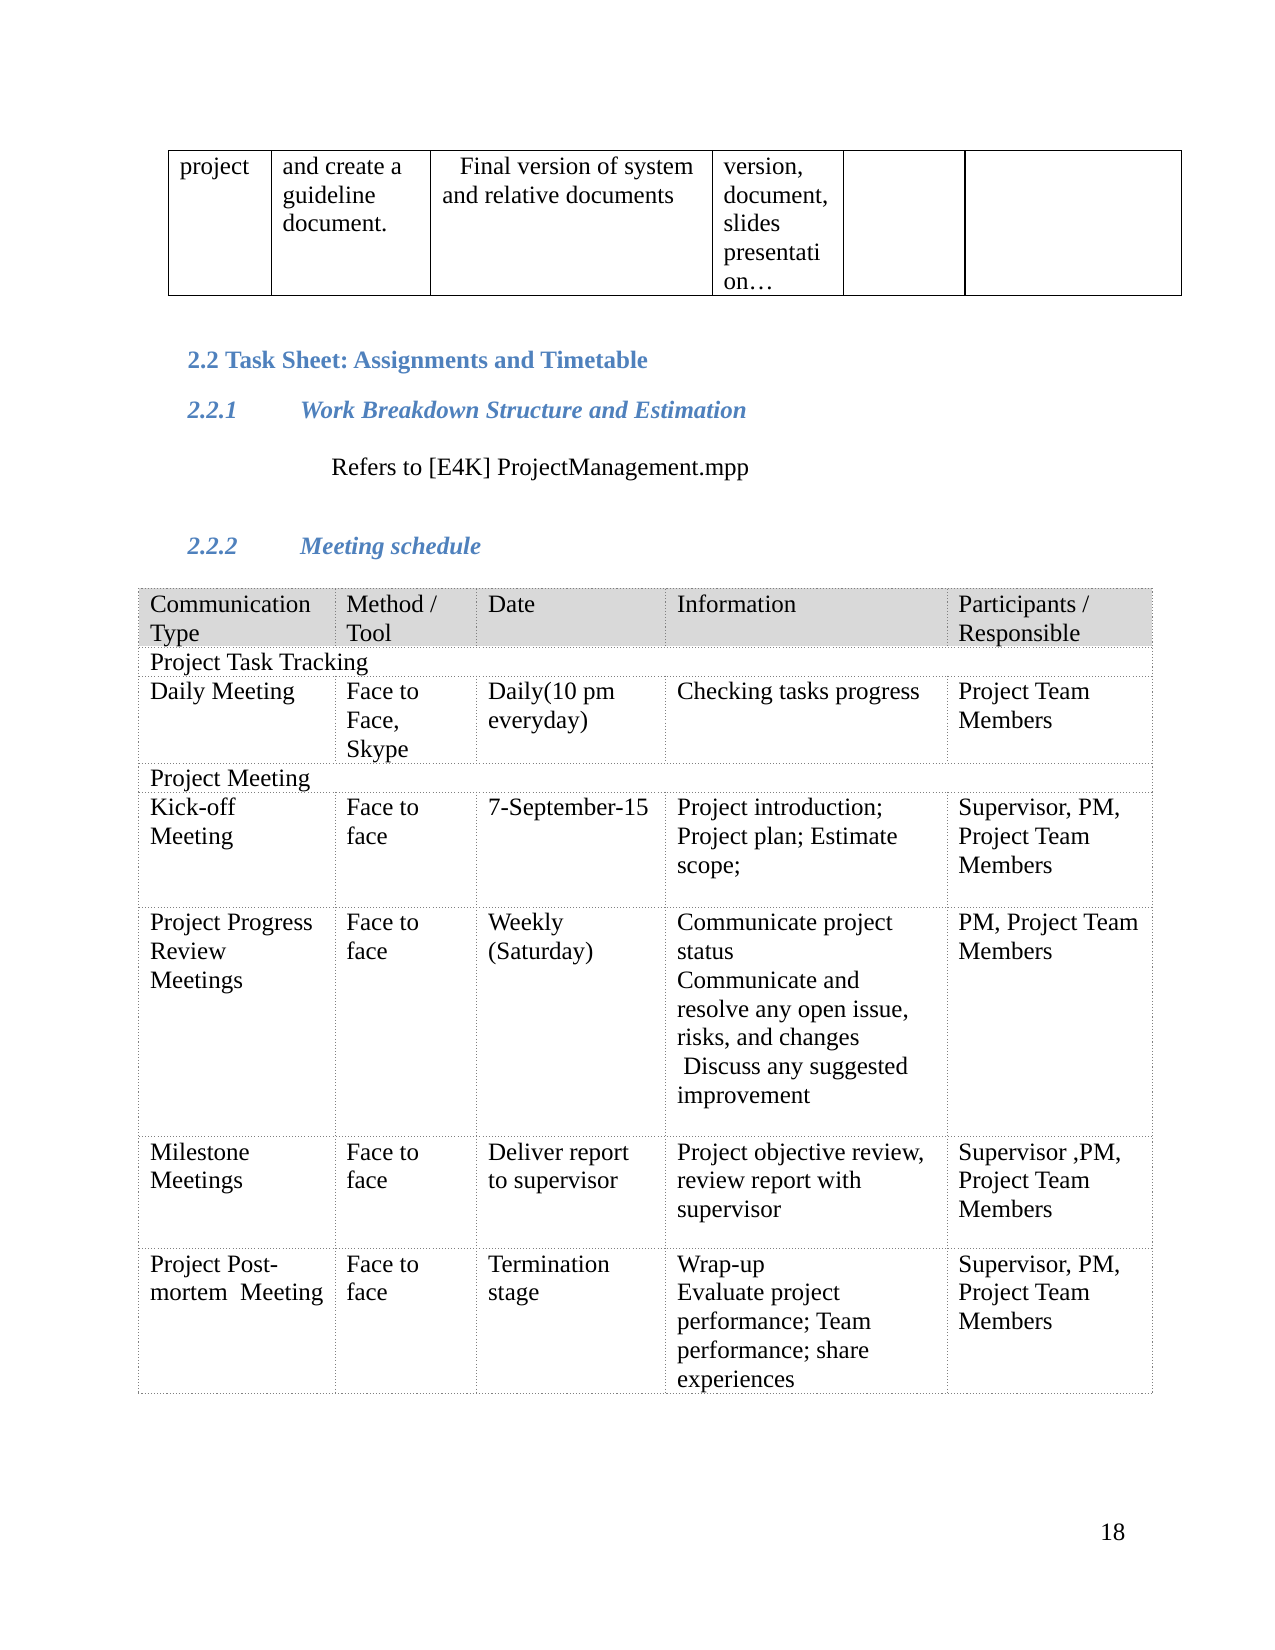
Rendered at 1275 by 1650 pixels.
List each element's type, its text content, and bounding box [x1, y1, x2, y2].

table_cell Project Task Tracking [139, 646, 1152, 676]
table_cell Supervisor, PM, Project Team Members [947, 1248, 1152, 1392]
table_cell NA [966, 151, 1181, 295]
table_cell Communicate project status Communicate and resolve any open issue, risks, and changes Discuss any suggested improvement [666, 907, 947, 1136]
table_cell Supervisor ,PM, Project Team Members [947, 1136, 1152, 1248]
table_cell Release project [169, 151, 271, 295]
table_cell Wrap-up Evaluate project performance; Team performance; share experiences [666, 1248, 947, 1392]
table_cell Face to face [335, 1136, 477, 1248]
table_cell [272, 151, 430, 295]
table_cell 7-September-15 [477, 792, 666, 907]
table_cell Project Post-mortem Meeting [139, 1248, 335, 1392]
table_cell Project introduction; Project plan; Estimate scope; [666, 792, 947, 907]
subtitle Meeting schedule [187, 531, 1125, 559]
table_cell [713, 151, 843, 295]
table_cell Daily Meeting [139, 676, 335, 762]
table_cell Deliver report to supervisor [477, 1136, 666, 1248]
table_cell Face to Face, Skype [335, 676, 477, 762]
table_cell Weekly (Saturday) [477, 907, 666, 1136]
table_cell Project Team Members [947, 676, 1152, 762]
table_header Communication Type [139, 588, 335, 646]
subtitle Work Breakdown Structure and Estimation [187, 395, 1125, 424]
subtitle Task Sheet: Assignments and Timetable [187, 345, 1125, 374]
table_cell Face to face [335, 907, 477, 1136]
table_header Participants / Responsible [947, 588, 1152, 646]
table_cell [844, 151, 964, 295]
text Refers to [E4K] ProjectManagement.mpp [150, 452, 1125, 481]
table_header Information [666, 588, 947, 646]
table_cell Daily(10 pm everyday) [477, 676, 666, 762]
table_cell Milestone Meetings [139, 1136, 335, 1248]
table_cell Face to face [335, 1248, 477, 1392]
table_header Method / Tool [335, 588, 477, 646]
table_cell Termination stage [477, 1248, 666, 1392]
table_cell Project Progress Review Meetings [139, 907, 335, 1136]
table_cell Project Meeting [139, 763, 1152, 792]
table_cell Face to face [335, 792, 477, 907]
table_cell PM, Project Team Members [947, 907, 1152, 1136]
table_cell Project objective review, review report with supervisor [666, 1136, 947, 1248]
table_header Date [477, 588, 666, 646]
table_cell Supervisor, PM, Project Team Members [947, 792, 1152, 907]
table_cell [431, 151, 712, 295]
table_cell Kick-off Meeting [139, 792, 335, 907]
table_cell Checking tasks progress [666, 676, 947, 762]
